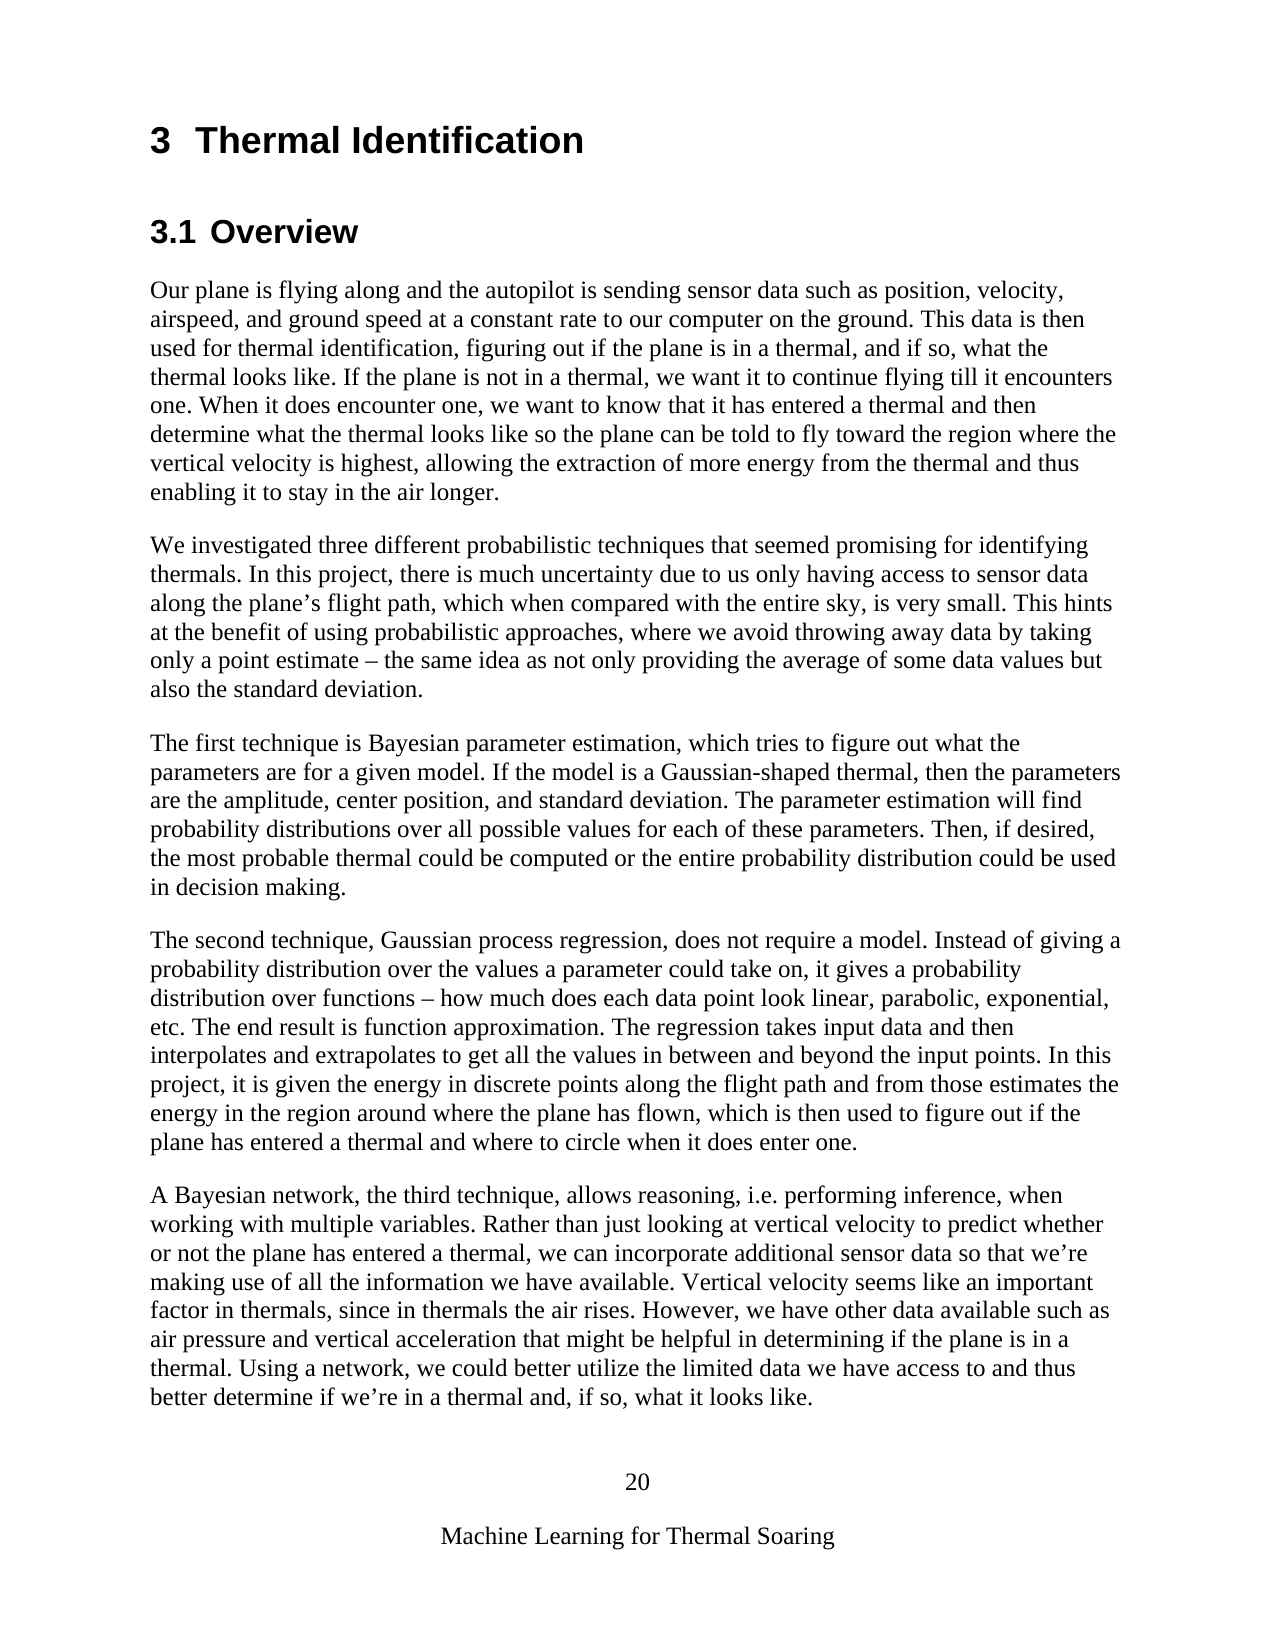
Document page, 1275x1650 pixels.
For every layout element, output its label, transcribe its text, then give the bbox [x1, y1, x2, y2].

text The first technique is Bayesian parameter estimation, which tries to figure out what the parameters are for a given model. If the model is a Gaussian-shaped thermal, then the parameters are the amplitude, center position, and standard deviation. The parameter estimation will find probability distributions over all possible values for each of these parameters. Then, if desired, the most probable thermal could be computed or the entire probability distribution could be used in decision making. [150, 728, 1125, 900]
text We investigated three different probabilistic techniques that seemed promising for identifying thermals. In this project, there is much uncertainty due to us only having access to sensor data along the plane’s flight path, which when compared with the entire sky, is very small. This hints at the benefit of using probabilistic approaches, where we avoid throwing away data by taking only a point estimate – the same idea as not only providing the average of some data values but also the standard deviation. [150, 530, 1125, 703]
subtitle Overview [150, 212, 1125, 250]
text Our plane is flying along and the autopilot is sending sensor data such as position, velocity, airspeed, and ground speed at a constant rate to our computer on the ground. This data is then used for thermal identification, figuring out if the plane is in a thermal, and if so, what the thermal looks like. If the plane is not in a thermal, we want it to continue flying till it encounters one. When it does encounter one, we want to know that it has entered a thermal and then determine what the thermal looks like so the plane can be told to fly toward the region where the vertical velocity is highest, allowing the extraction of more energy from the thermal and thus enabling it to stay in the air longer. [150, 275, 1125, 505]
text The second technique, Gaussian process regression, does not require a model. Instead of giving a probability distribution over the values a parameter could take on, it gives a probability distribution over functions – how much does each data point look linear, parabolic, exponential, etc. The end result is function approximation. The regression takes input data and then interpolates and extrapolates to get all the values in between and beyond the input points. In this project, it is given the energy in discrete points along the flight path and from those estimates the energy in the region around where the plane has flown, which is then used to figure out if the plane has entered a thermal and where to circle when it does enter one. [150, 925, 1125, 1155]
text A Bayesian network, the third technique, allows reasoning, i.e. performing inference, when working with multiple variables. Rather than just looking at vertical velocity to predict whether or not the plane has entered a thermal, we can incorporate additional sensor data so that we’re making use of all the information we have available. Vertical velocity seems like an important factor in thermals, since in thermals the air rises. However, we have other data available such as air pressure and vertical acceleration that might be helpful in determining if the plane is in a thermal. Using a network, we could better utilize the limited data we have access to and thus better determine if we’re in a thermal and, if so, what it looks like. [150, 1180, 1125, 1410]
subtitle Thermal Identification [150, 119, 1125, 162]
